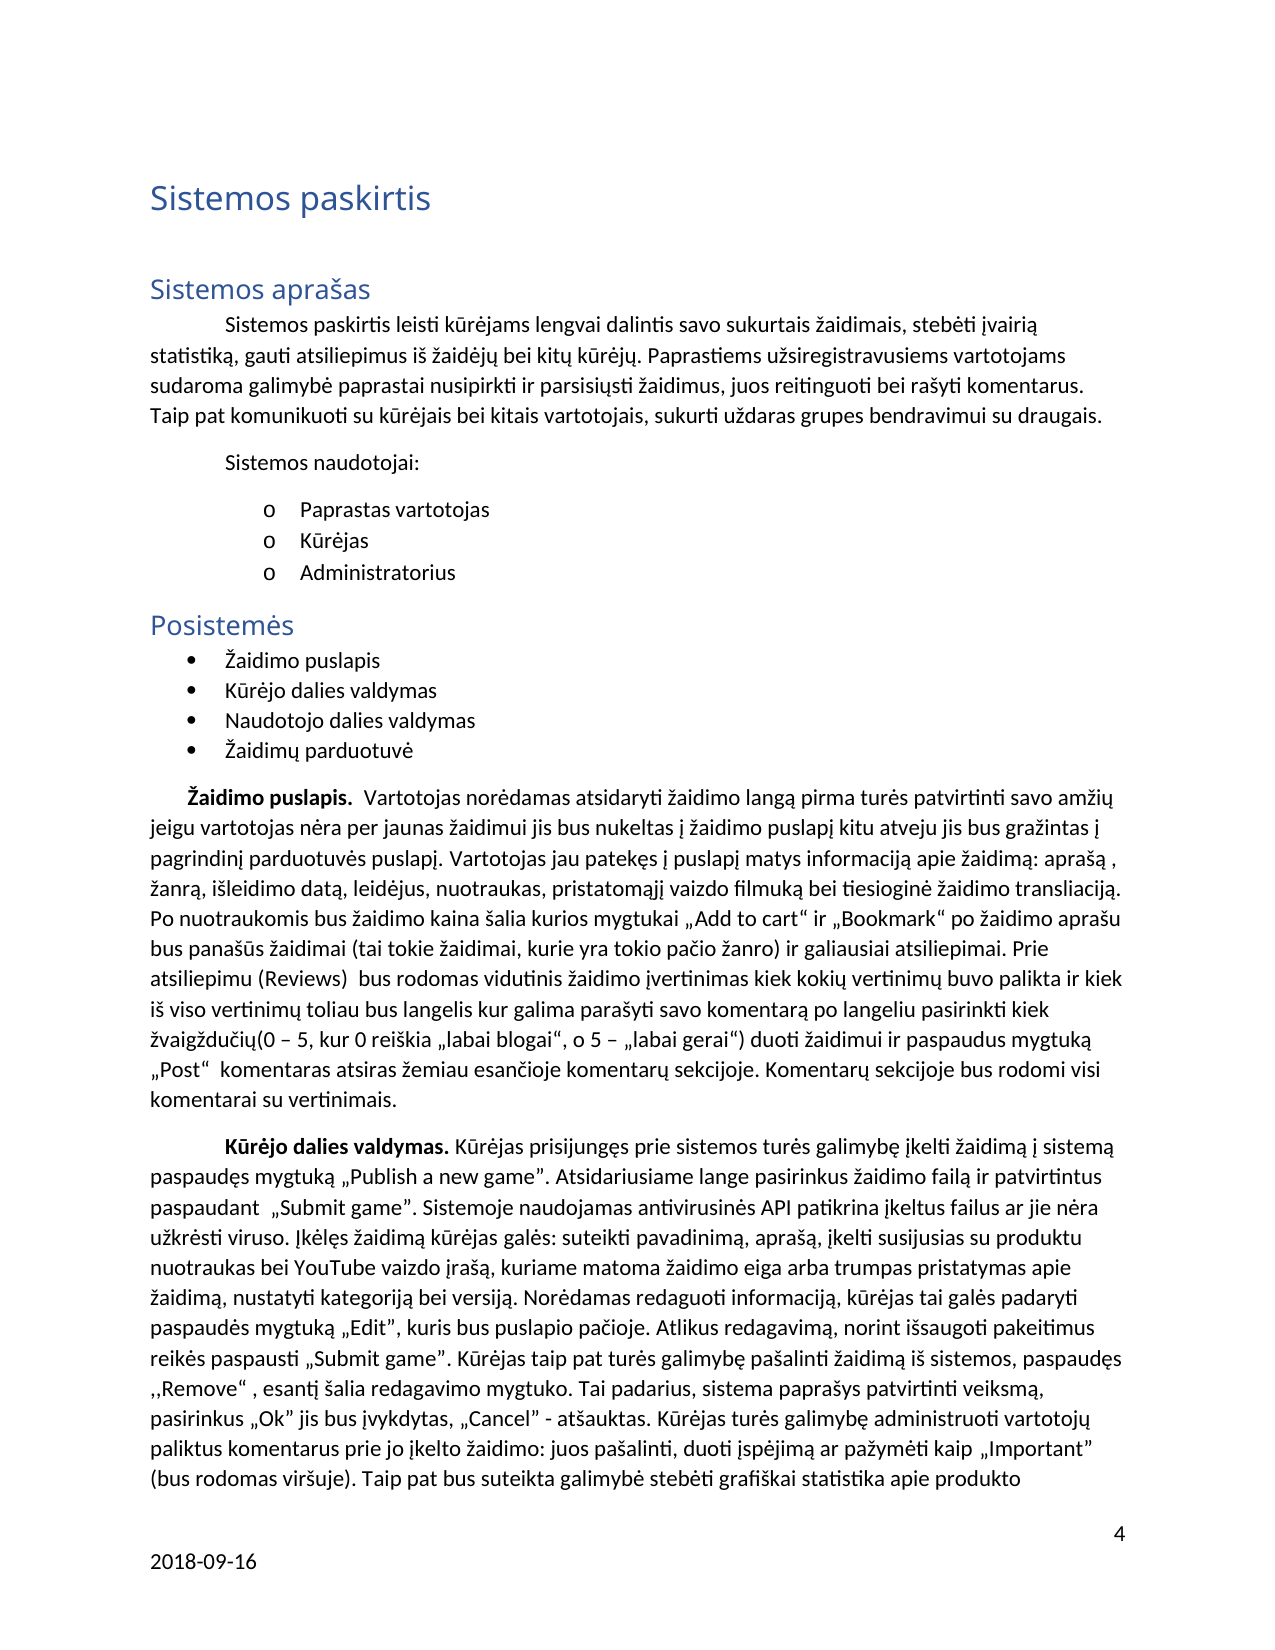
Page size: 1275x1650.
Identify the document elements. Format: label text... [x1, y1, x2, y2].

list Paprastas vartotojas [262, 495, 1125, 524]
text Žaidimo puslapis. Vartotojas norėdamas atsidaryti žaidimo langą pirma turės patvirtinti savo amžių jeigu vartotojas nėra per jaunas žaidimui jis bus nukeltas į žaidimo puslapį kitu atveju jis bus gražintas į pagrindinį parduotuvės puslapį. Vartotojas jau patekęs į puslapį matys informaciją apie žaidimą: aprašą , žanrą, išleidimo datą, leidėjus, nuotraukas, pristatomąjį vaizdo filmuką bei tiesioginė žaidimo transliaciją. Po nuotraukomis bus žaidimo kaina šalia kurios mygtukai „Add to cart“ ir „Bookmark“ po žaidimo aprašu bus panašūs žaidimai (tai tokie žaidimai, kurie yra tokio pačio žanro) ir galiausiai atsiliepimai. Prie atsiliepimu (Reviews) bus rodomas vidutinis žaidimo įvertinimas kiek kokių vertinimų buvo palikta ir kiek iš viso vertinimų toliau bus langelis kur galima parašyti savo komentarą po langeliu pasirinkti kiek žvaigždučių(0 – 5, kur 0 reiškia „labai blogai“, o 5 – „labai gerai“) duoti žaidimui ir paspaudus mygtuką „Post“ komentaras atsiras žemiau esančioje komentarų sekcijoje. Komentarų sekcijoje bus rodomi visi komentarai su vertinimais. [150, 783, 1125, 1113]
list Administratorius [262, 558, 1125, 587]
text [150, 1132, 1125, 1493]
subtitle Posistemės [150, 606, 1125, 643]
list Žaidimo puslapis [187, 646, 1125, 674]
list Kūrėjas [262, 526, 1125, 556]
subtitle Sistemos paskirtis [150, 175, 1125, 220]
subtitle Sistemos aprašas [150, 271, 1125, 308]
list Naudotojo dalies valdymas [187, 706, 1125, 734]
list Žaidimų parduotuvė [187, 736, 1125, 764]
list Kūrėjo dalies valdymas [187, 676, 1125, 704]
text Sistemos naudotojai: [150, 448, 1125, 476]
text Sistemos paskirtis leisti kūrėjams lengvai dalintis savo sukurtais žaidimais, stebėti įvairią statistiką, gauti atsiliepimus iš žaidėjų bei kitų kūrėjų. Paprastiems užsiregistravusiems vartotojams sudaroma galimybė paprastai nusipirkti ir parsisiųsti žaidimus, juos reitinguoti bei rašyti komentarus. Taip pat komunikuoti su kūrėjais bei kitais vartotojais, sukurti uždaras grupes bendravimui su draugais. [150, 311, 1125, 429]
